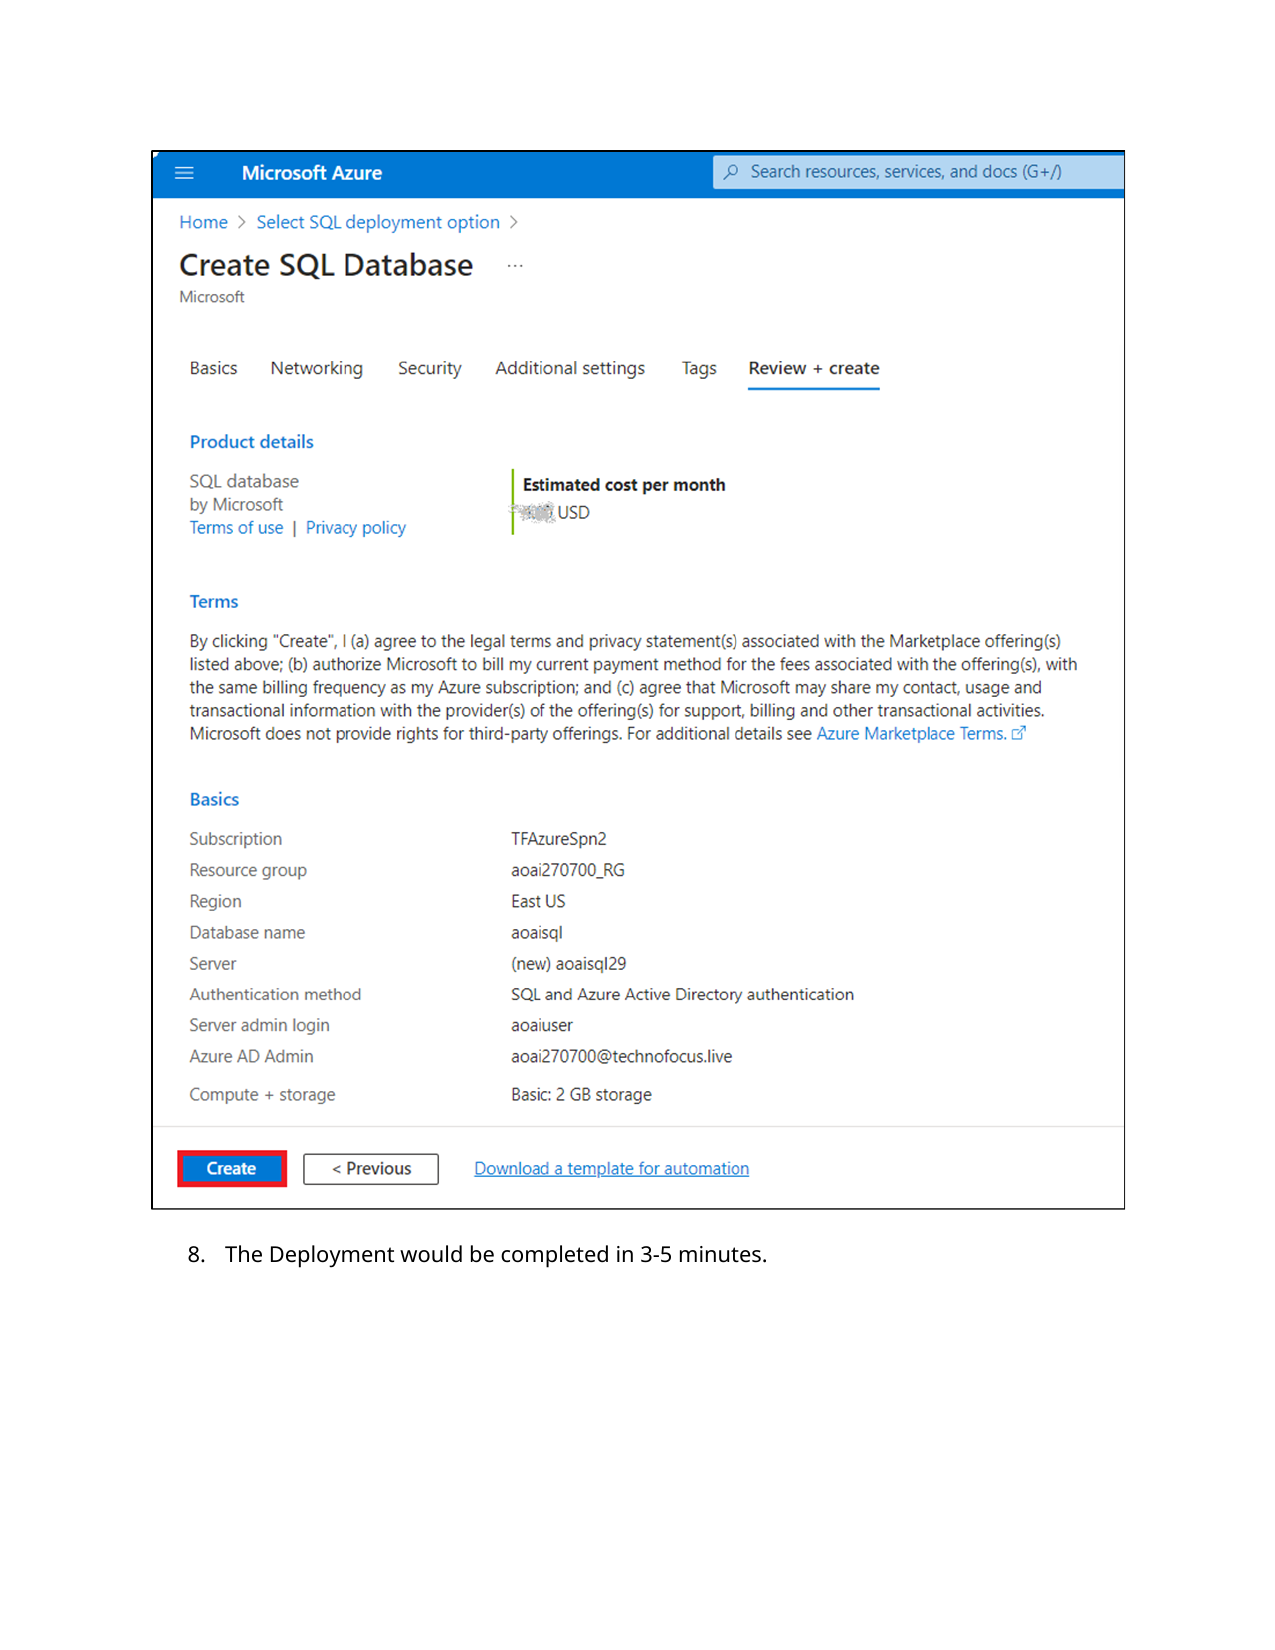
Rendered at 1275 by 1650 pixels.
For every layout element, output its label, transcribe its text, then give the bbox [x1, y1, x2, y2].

picture [150, 150, 1125, 1210]
list The Deployment would be completed in 3-5 minutes. [187, 1238, 1125, 1268]
